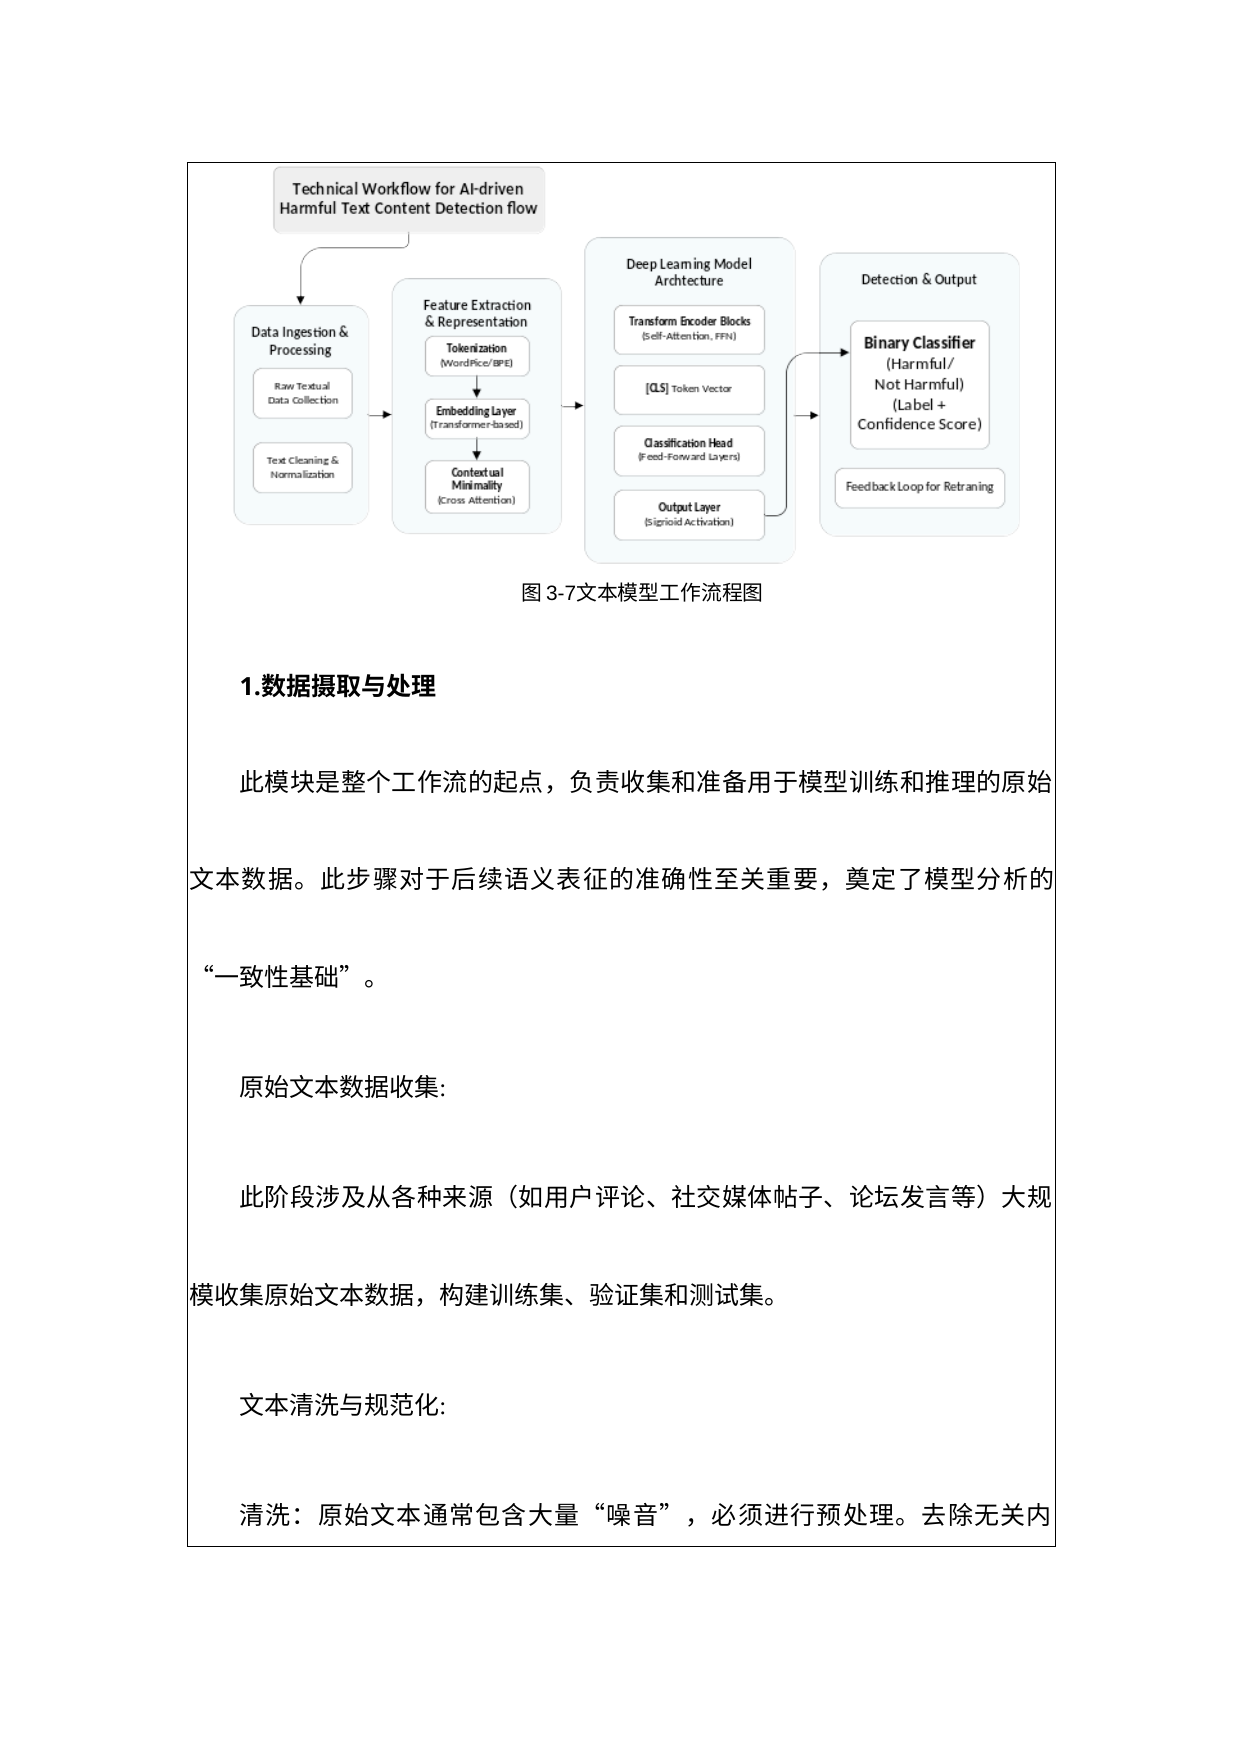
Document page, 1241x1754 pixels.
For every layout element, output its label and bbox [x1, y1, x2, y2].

table_cell [188, 163, 1055, 1546]
